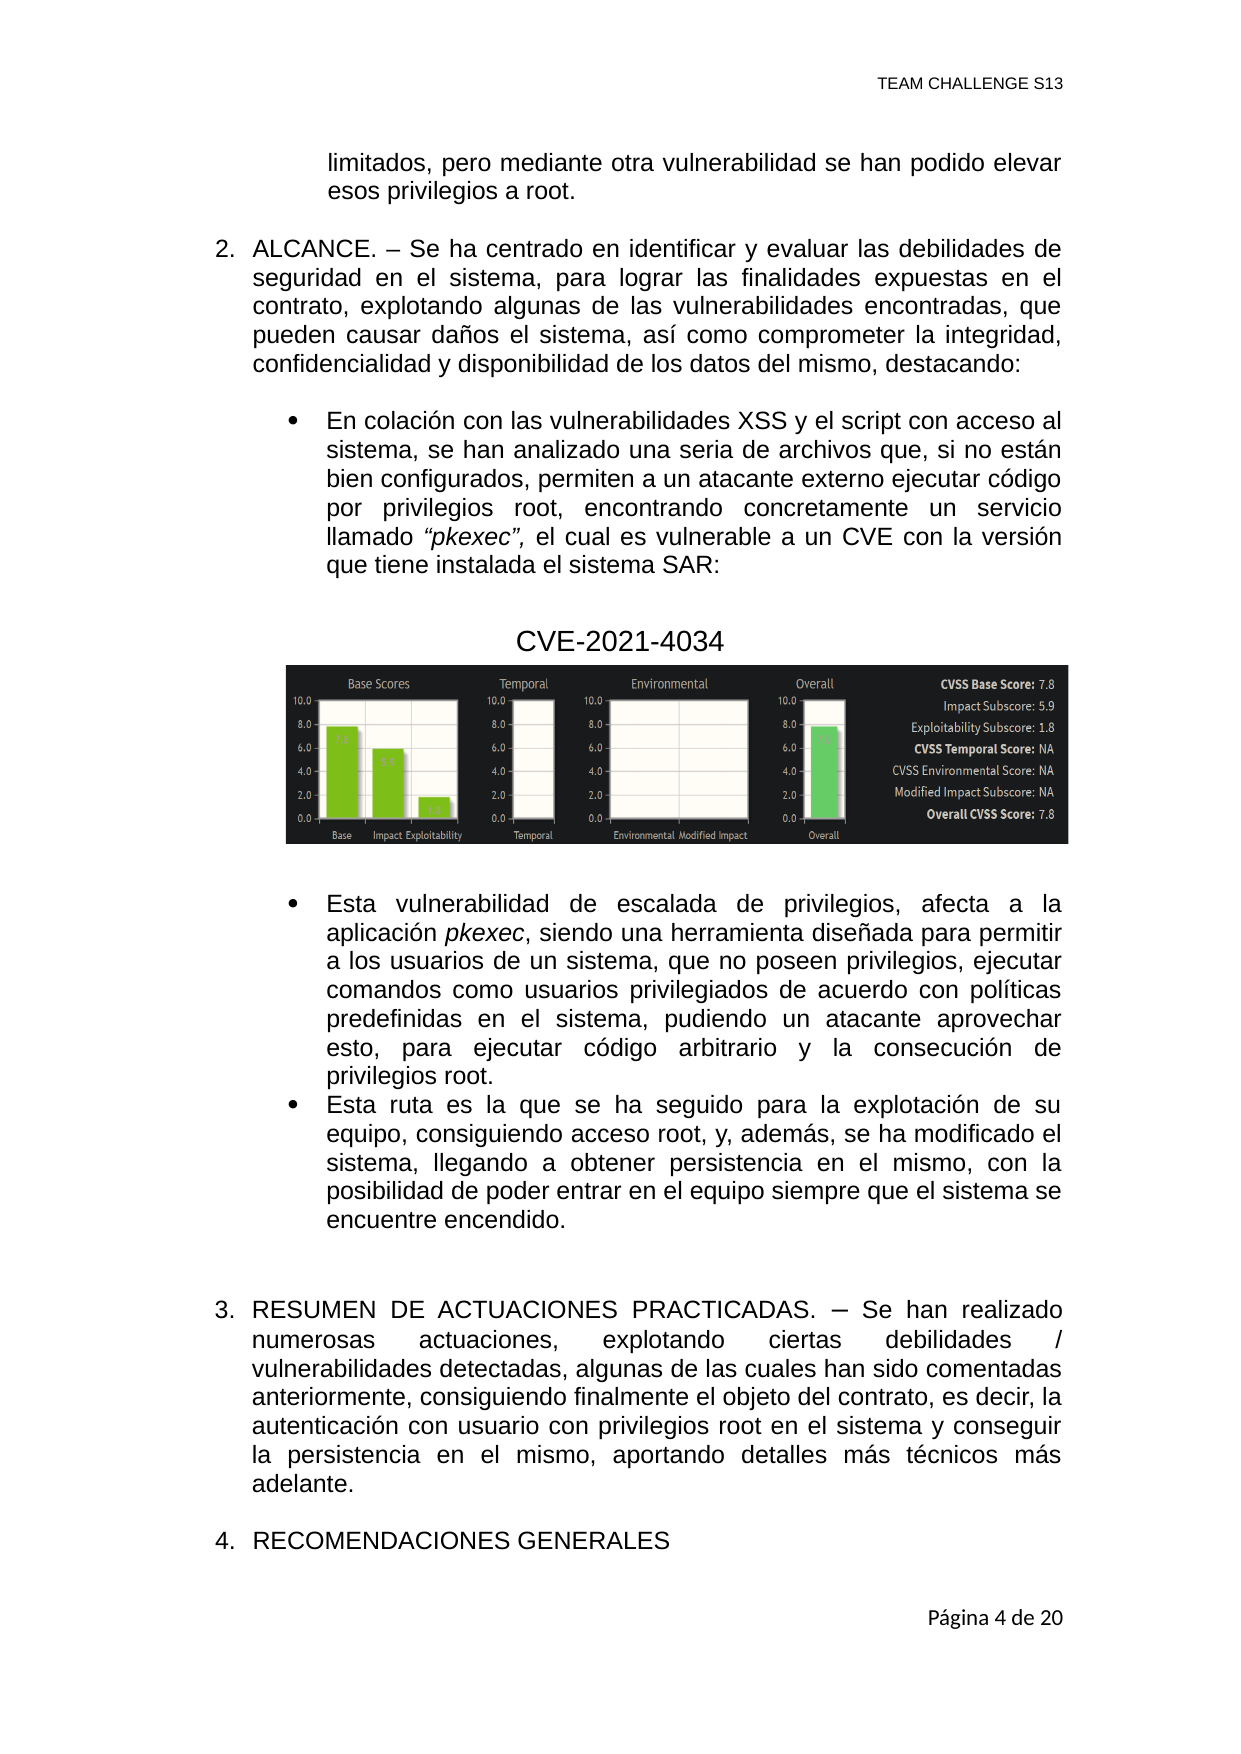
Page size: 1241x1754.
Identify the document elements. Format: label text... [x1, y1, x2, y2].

list Esta vulnerabilidad de escalada de privilegios, afecta a la aplicación pkexec, siendo una herramienta diseñada para permitir a los usuarios de un sistema, que no poseen privilegios, ejecutar comandos como usuarios privilegiados de acuerdo con políticas predefinidas en el sistema, pudiendo un atacante aprovechar esto, para ejecutar código arbitrario y la consecución de privilegios root. [288, 889, 1063, 1090]
picture [285, 665, 1069, 844]
text CVE-2021-4034 [177, 624, 1063, 658]
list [290, 148, 1063, 205]
list Esta ruta es la que se ha seguido para la explotación de su equipo, consiguiendo acceso root, y, además, se ha modificado el sistema, llegando a obtener persistencia en el mismo, con la posibilidad de poder entrar en el equipo siempre que el sistema se encuentre encendido. [288, 1090, 1063, 1234]
list RECOMENDACIONES GENERALES [215, 1526, 1063, 1555]
list ALCANCE. – Se ha centrado en identificar y evaluar las debilidades de seguridad en el sistema, para lograr las finalidades expuestas en el contrato, explotando algunas de las vulnerabilidades encontradas, que pueden causar daños el sistema, así como comprometer la integridad, confidencialidad y disponibilidad de los datos del mismo, destacando: [215, 234, 1063, 378]
list RESUMEN DE ACTUACIONES PRACTICADAS. – Se han realizado numerosas actuaciones, explotando ciertas debilidades / vulnerabilidades detectadas, algunas de las cuales han sido comentadas anteriormente, consiguiendo finalmente el objeto del contrato, es decir, la autenticación con usuario con privilegios root en el sistema y conseguir la persistencia en el mismo, aportando detalles más técnicos más adelante. [214, 1291, 1063, 1497]
list En colación con las vulnerabilidades XSS y el script con acceso al sistema, se han analizado una seria de archivos que, si no están bien configurados, permiten a un atacante externo ejecutar código por privilegios root, encontrando concretamente un servicio llamado “pkexec”, el cual es vulnerable a un CVE con la versión que tiene instalada el sistema SAR: [288, 406, 1063, 579]
